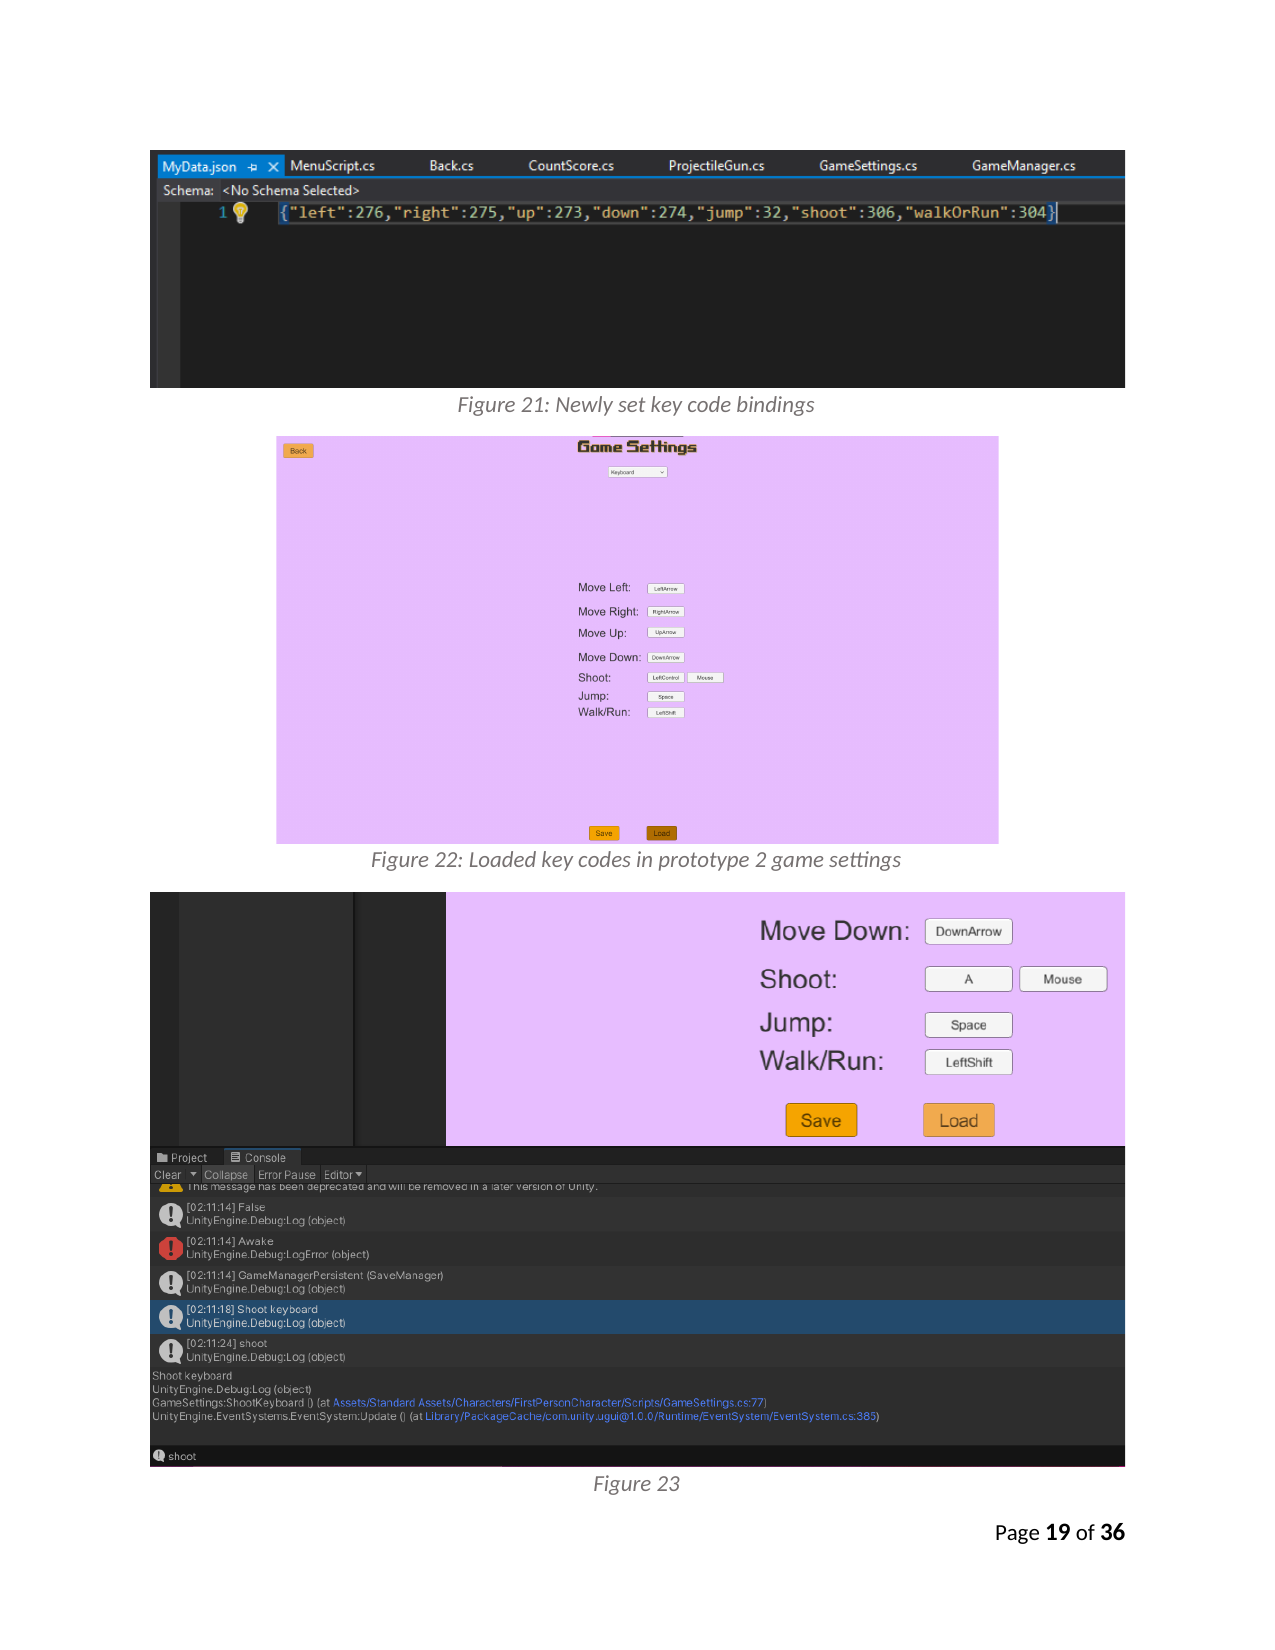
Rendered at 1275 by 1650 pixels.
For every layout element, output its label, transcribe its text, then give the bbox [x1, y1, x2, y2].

picture [150, 892, 1125, 1467]
text Figure 21: Newly set key code bindings [150, 388, 1125, 418]
picture [276, 436, 999, 844]
picture [150, 150, 1125, 388]
text Figure 23 [150, 1467, 1125, 1497]
